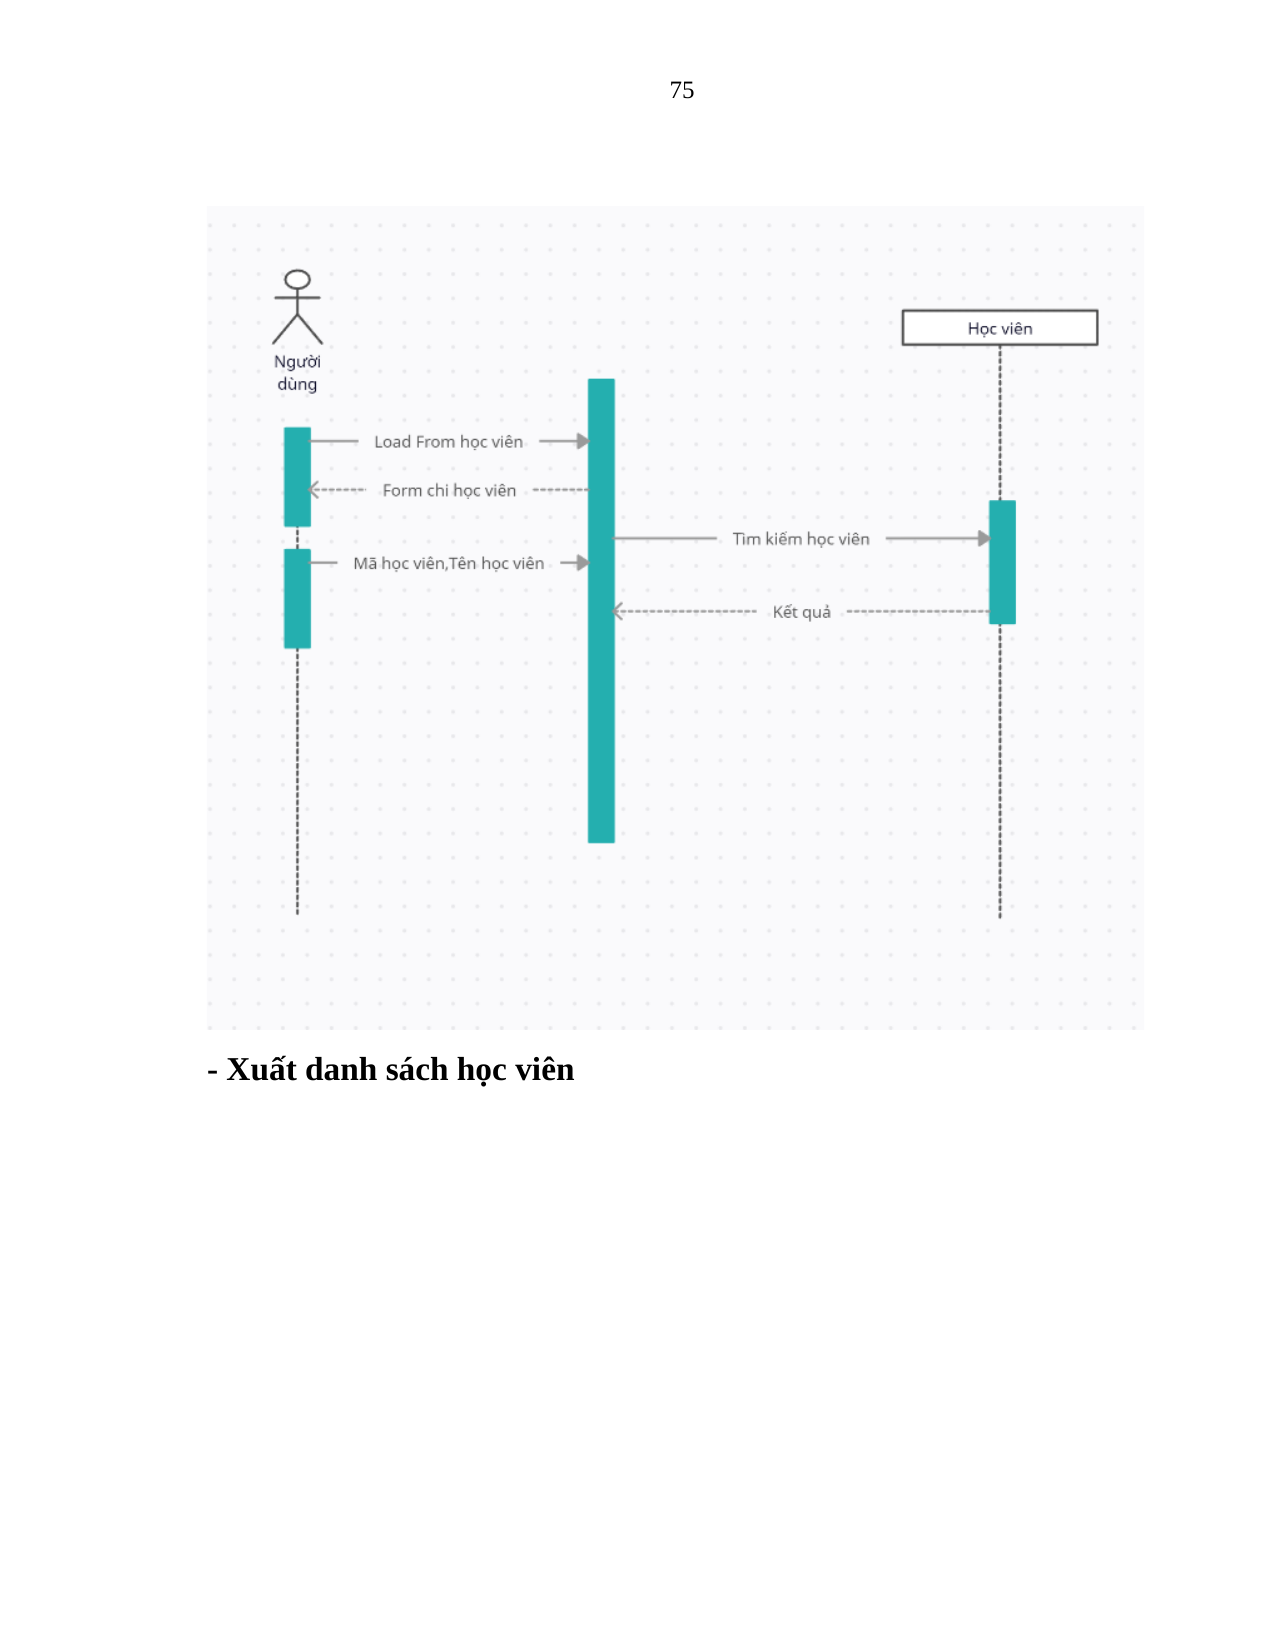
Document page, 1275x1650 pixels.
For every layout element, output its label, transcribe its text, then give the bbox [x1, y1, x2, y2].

text - Xuất danh sách học viên [207, 1049, 1157, 1087]
picture [206, 206, 1145, 1030]
